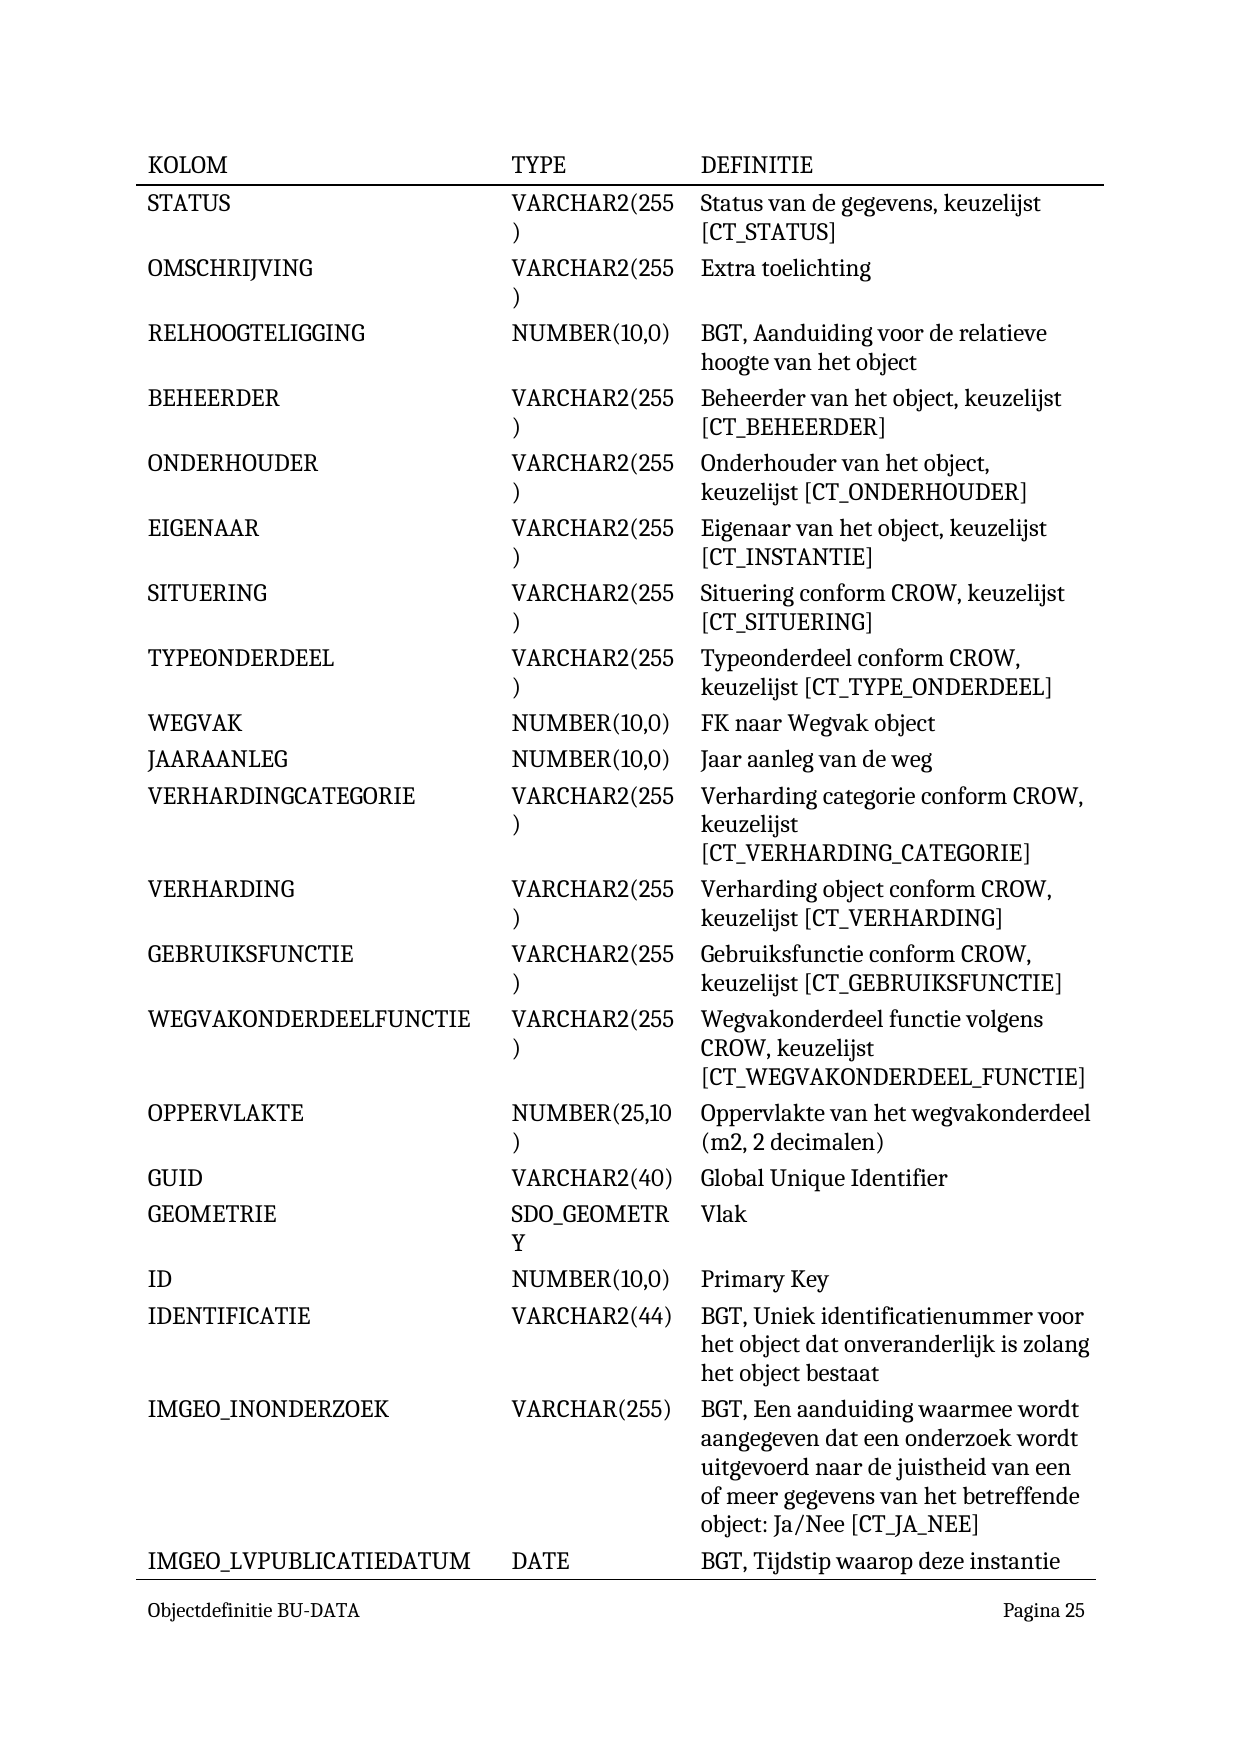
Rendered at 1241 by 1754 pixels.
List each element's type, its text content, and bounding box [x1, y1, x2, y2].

table_cell VERHARDING [136, 872, 500, 937]
table_cell NUMBER(10,0) [500, 315, 689, 380]
table_cell IMGEO_INONDERZOEK [136, 1392, 500, 1543]
table_header TYPE [500, 148, 689, 184]
table_cell TYPEONDERDEEL [136, 640, 500, 705]
table_cell VARCHAR2(255) [500, 380, 689, 445]
table_cell RELHOOGTELIGGING [136, 315, 500, 380]
table_cell STATUS [136, 186, 500, 250]
table_cell FK naar Wegvak object [689, 705, 1104, 742]
table_cell VARCHAR2(44) [500, 1298, 689, 1392]
table_cell Eigenaar van het object, keuzelijst [CT_INSTANTIE] [689, 510, 1104, 575]
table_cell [136, 1543, 500, 1575]
table_cell BGT, Een aanduiding waarmee wordt aangegeven dat een onderzoek wordt uitgevoerd naar de juistheid van een of meer gegevens van het betreffende object: Ja/Nee [CT_JA_NEE] [689, 1392, 1104, 1543]
table_cell VARCHAR2(255) [500, 1002, 689, 1095]
table_cell Status van de gegevens, keuzelijst [CT_STATUS] [689, 186, 1104, 250]
table_cell VARCHAR(255) [500, 1392, 689, 1543]
table_cell VARCHAR2(255) [500, 778, 689, 872]
table_cell NUMBER(25,10) [500, 1095, 689, 1160]
table_cell Jaar aanleg van de weg [689, 742, 1104, 778]
table_cell Onderhouder van het object, keuzelijst [CT_ONDERHOUDER] [689, 445, 1104, 510]
table_cell WEGVAKONDERDEELFUNCTIE [136, 1002, 500, 1095]
table_cell NUMBER(10,0) [500, 705, 689, 742]
table_cell VARCHAR2(255) [500, 186, 689, 250]
table_header KOLOM [136, 148, 500, 184]
table_cell VERHARDINGCATEGORIE [136, 778, 500, 872]
table_cell Global Unique Identifier [689, 1160, 1104, 1197]
table_cell OPPERVLAKTE [136, 1095, 500, 1160]
table_cell DATE [500, 1543, 689, 1575]
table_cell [689, 1543, 1104, 1575]
table_cell VARCHAR2(255) [500, 640, 689, 705]
table_cell IDENTIFICATIE [136, 1298, 500, 1392]
table_cell BEHEERDER [136, 380, 500, 445]
table_cell ONDERHOUDER [136, 445, 500, 510]
table_cell Beheerder van het object, keuzelijst [CT_BEHEERDER] [689, 380, 1104, 445]
table_cell VARCHAR2(255) [500, 937, 689, 1002]
table_cell Verharding object conform CROW, keuzelijst [CT_VERHARDING] [689, 872, 1104, 937]
table_cell Typeonderdeel conform CROW, keuzelijst [CT_TYPE_ONDERDEEL] [689, 640, 1104, 705]
table_cell VARCHAR2(255) [500, 510, 689, 575]
table_cell GUID [136, 1160, 500, 1197]
table_cell GEBRUIKSFUNCTIE [136, 937, 500, 1002]
table_cell SDO_GEOMETRY [500, 1197, 689, 1262]
table_cell EIGENAAR [136, 510, 500, 575]
table_cell ID [136, 1262, 500, 1298]
table_cell Situering conform CROW, keuzelijst [CT_SITUERING] [689, 575, 1104, 640]
table_cell Oppervlakte van het wegvakonderdeel (m2, 2 decimalen) [689, 1095, 1104, 1160]
table_cell VARCHAR2(255) [500, 872, 689, 937]
table_cell Verharding categorie conform CROW, keuzelijst [CT_VERHARDING_CATEGORIE] [689, 778, 1104, 872]
table_cell Primary Key [689, 1262, 1104, 1298]
table_cell Extra toelichting [689, 250, 1104, 315]
table_header DEFINITIE [689, 148, 1104, 184]
table_cell VARCHAR2(255) [500, 575, 689, 640]
table_cell VARCHAR2(255) [500, 250, 689, 315]
table_cell Gebruiksfunctie conform CROW, keuzelijst [CT_GEBRUIKSFUNCTIE] [689, 937, 1104, 1002]
table_cell OMSCHRIJVING [136, 250, 500, 315]
table_cell NUMBER(10,0) [500, 742, 689, 778]
table_cell GEOMETRIE [136, 1197, 500, 1262]
table_cell WEGVAK [136, 705, 500, 742]
table_cell Vlak [689, 1197, 1104, 1262]
table_cell VARCHAR2(255) [500, 445, 689, 510]
table_cell SITUERING [136, 575, 500, 640]
table_cell Wegvakonderdeel functie volgens CROW, keuzelijst [CT_WEGVAKONDERDEEL_FUNCTIE] [689, 1002, 1104, 1095]
table_cell BGT, Aanduiding voor de relatieve hoogte van het object [689, 315, 1104, 380]
table_cell JAARAANLEG [136, 742, 500, 778]
table_cell VARCHAR2(40) [500, 1160, 689, 1197]
table_cell BGT, Uniek identificatienummer voor het object dat onveranderlijk is zolang het object bestaat [689, 1298, 1104, 1392]
table_cell NUMBER(10,0) [500, 1262, 689, 1298]
